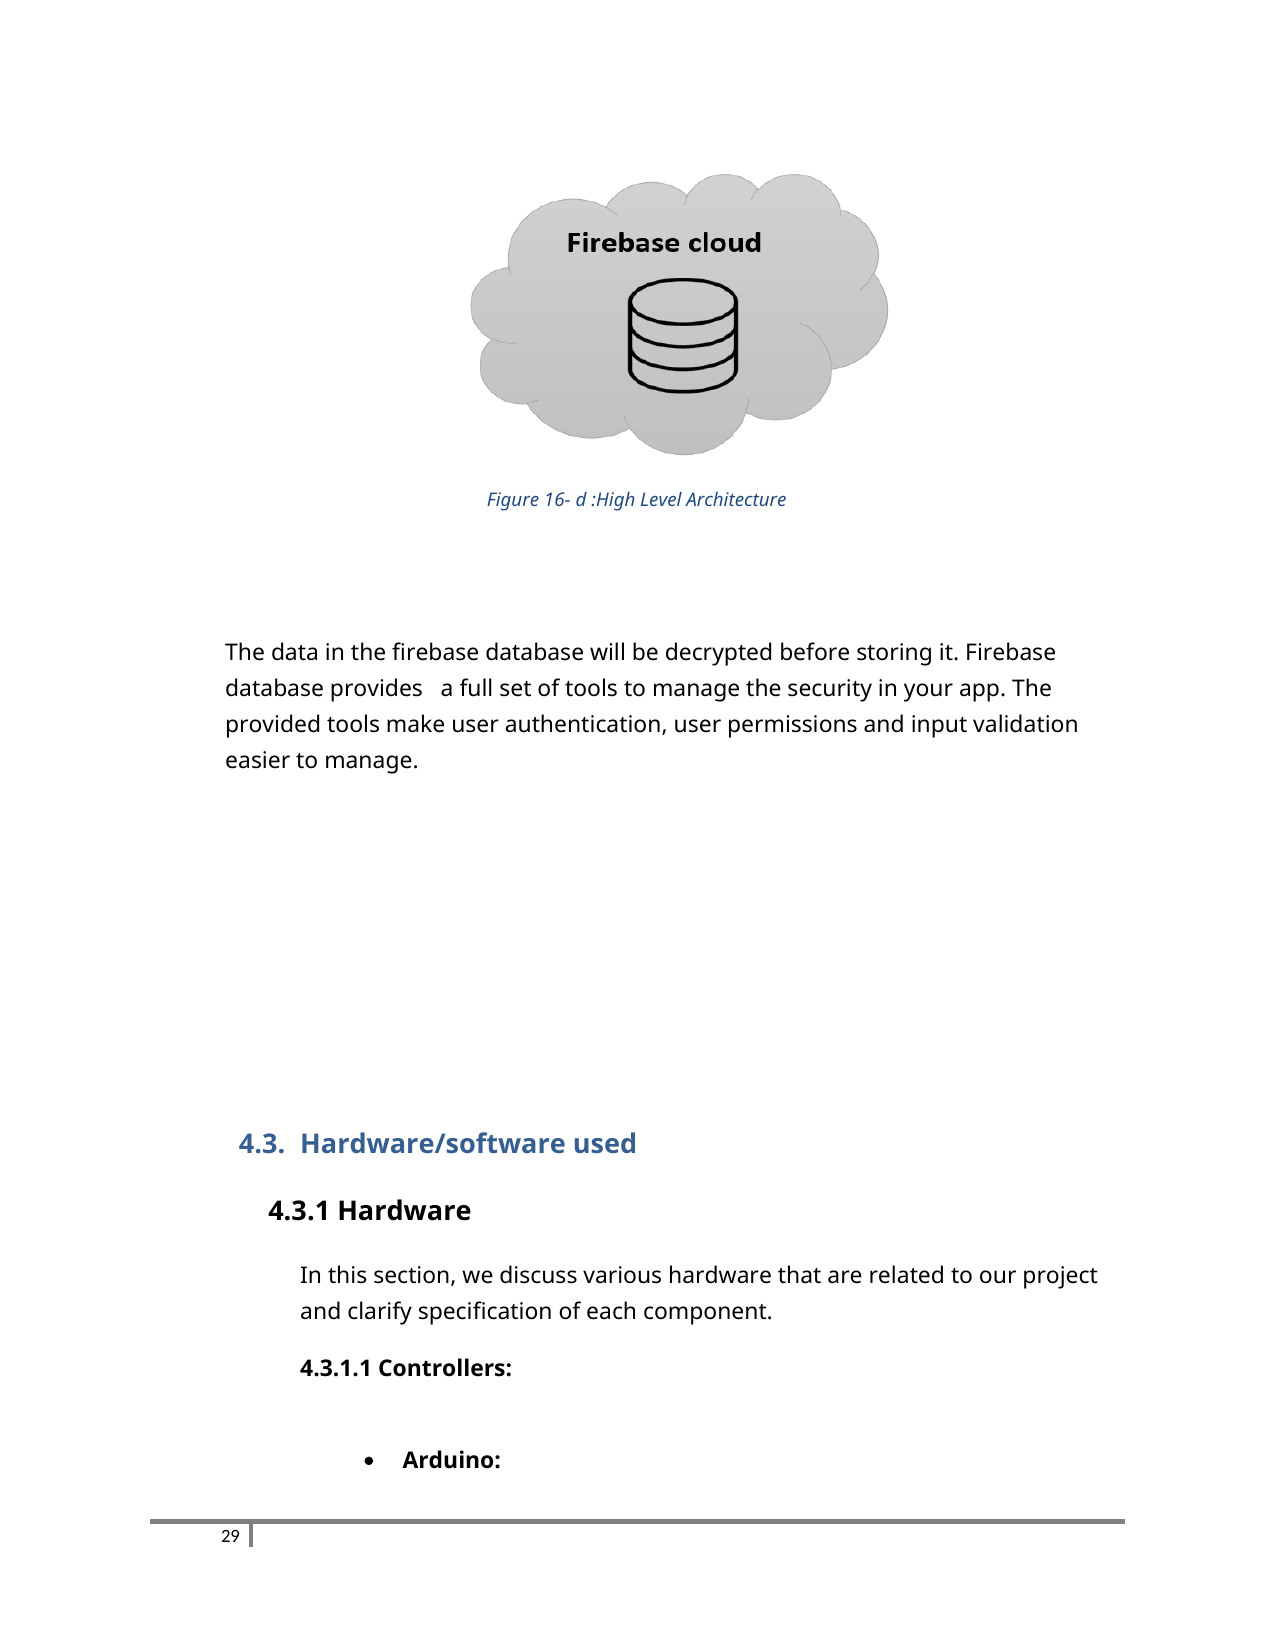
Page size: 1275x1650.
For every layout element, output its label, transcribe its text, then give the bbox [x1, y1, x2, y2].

subtitle 4.3.1 Hardware [268, 1192, 1125, 1228]
text Figure 16- d :High Level Architecture [150, 486, 1125, 512]
text In this section, we discuss various hardware that are related to our project and clarify specification of each component. [300, 1259, 1125, 1326]
subtitle Hardware/software used [239, 1124, 1125, 1161]
list Arduino: [365, 1444, 1125, 1476]
text 4.3.1.1 Controllers: [225, 1352, 1125, 1383]
picture [457, 150, 893, 466]
text The data in the firebase database will be decrypted before storing it. Firebase database provides a full set of tools to manage the security in your app. The provided tools make user authentication, user permissions and input validation easier to manage. [225, 636, 1125, 775]
